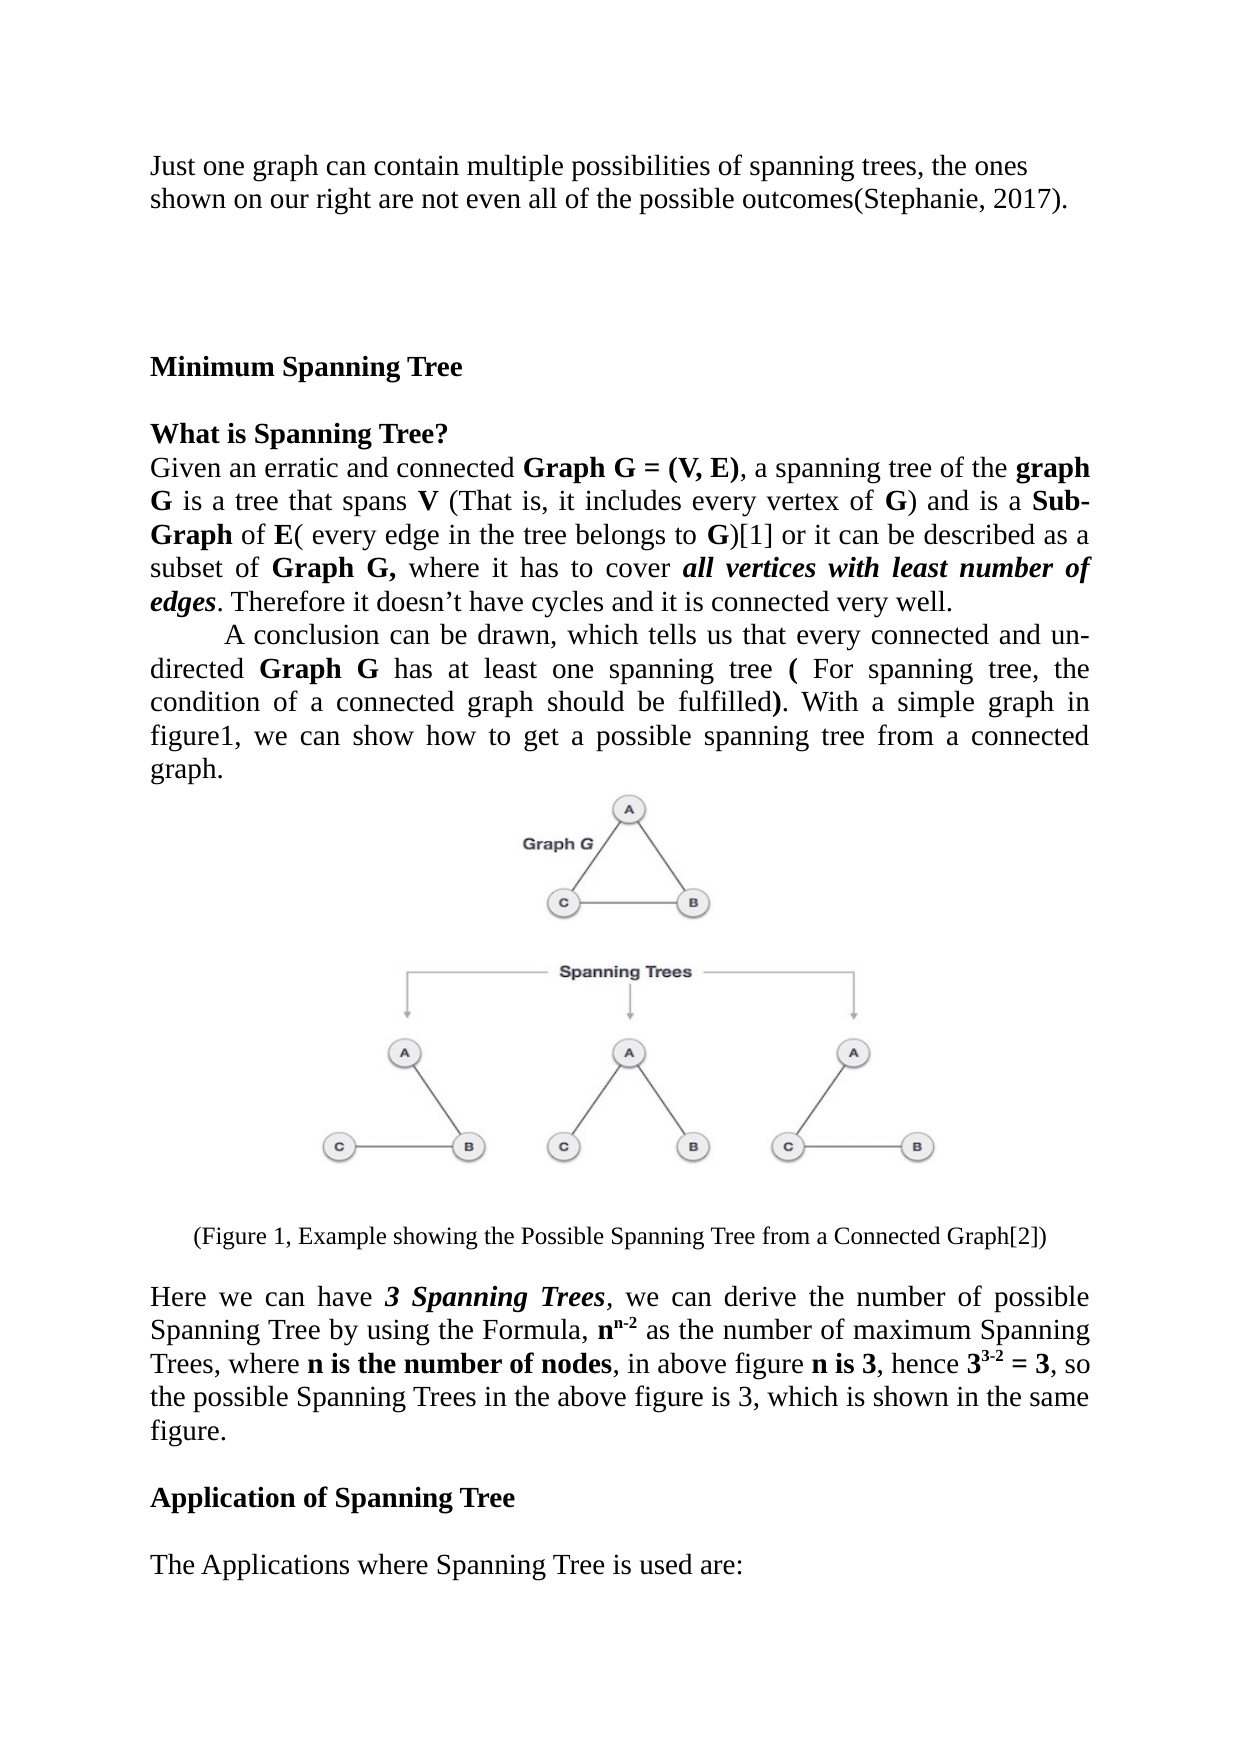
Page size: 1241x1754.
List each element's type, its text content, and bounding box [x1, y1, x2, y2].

text (Figure 1, Example showing the Possible Spanning Tree from a Connected Graph[2]) [150, 1221, 1090, 1250]
text A conclusion can be drawn, which tells us that every connected and un-directed Graph G has at least one spanning tree ( For spanning tree, the condition of a connected graph should be fulfilled). With a simple graph in figure1, we can show how to get a possible spanning tree from a connected graph. [150, 617, 1090, 785]
text Application of Spanning Tree [150, 1480, 1090, 1513]
text Here we can have 3 Spanning Trees, we can derive the number of possible Spanning Tree by using the Formula, nn-2 as the number of maximum Spanning Trees, where n is the number of nodes, in above figure n is 3, hence 33-2 = 3, so the possible Spanning Trees in the above figure is 3, which is shown in the same figure. [150, 1279, 1090, 1446]
text Minimum Spanning Tree [150, 349, 1090, 383]
text The Applications where Spanning Tree is used are: [150, 1547, 1090, 1581]
text Given an erratic and connected Graph G = (V, E), a spanning tree of the graph G is a tree that spans V (That is, it includes every vertex of G) and is a Sub-Graph of E( every edge in the tree belongs to G)[1] or it can be described as a subset of Graph G, where it has to cover all vertices with least number of edges. Therefore it doesn’t have cycles and it is connected very well. [150, 450, 1090, 617]
text What is Spanning Tree? [150, 416, 1090, 450]
picture [265, 785, 975, 1169]
text Just one graph can contain multiple possibilities of spanning trees, the ones shown on our right are not even all of the possible outcomes(Stephanie, 2017). [150, 148, 1090, 215]
